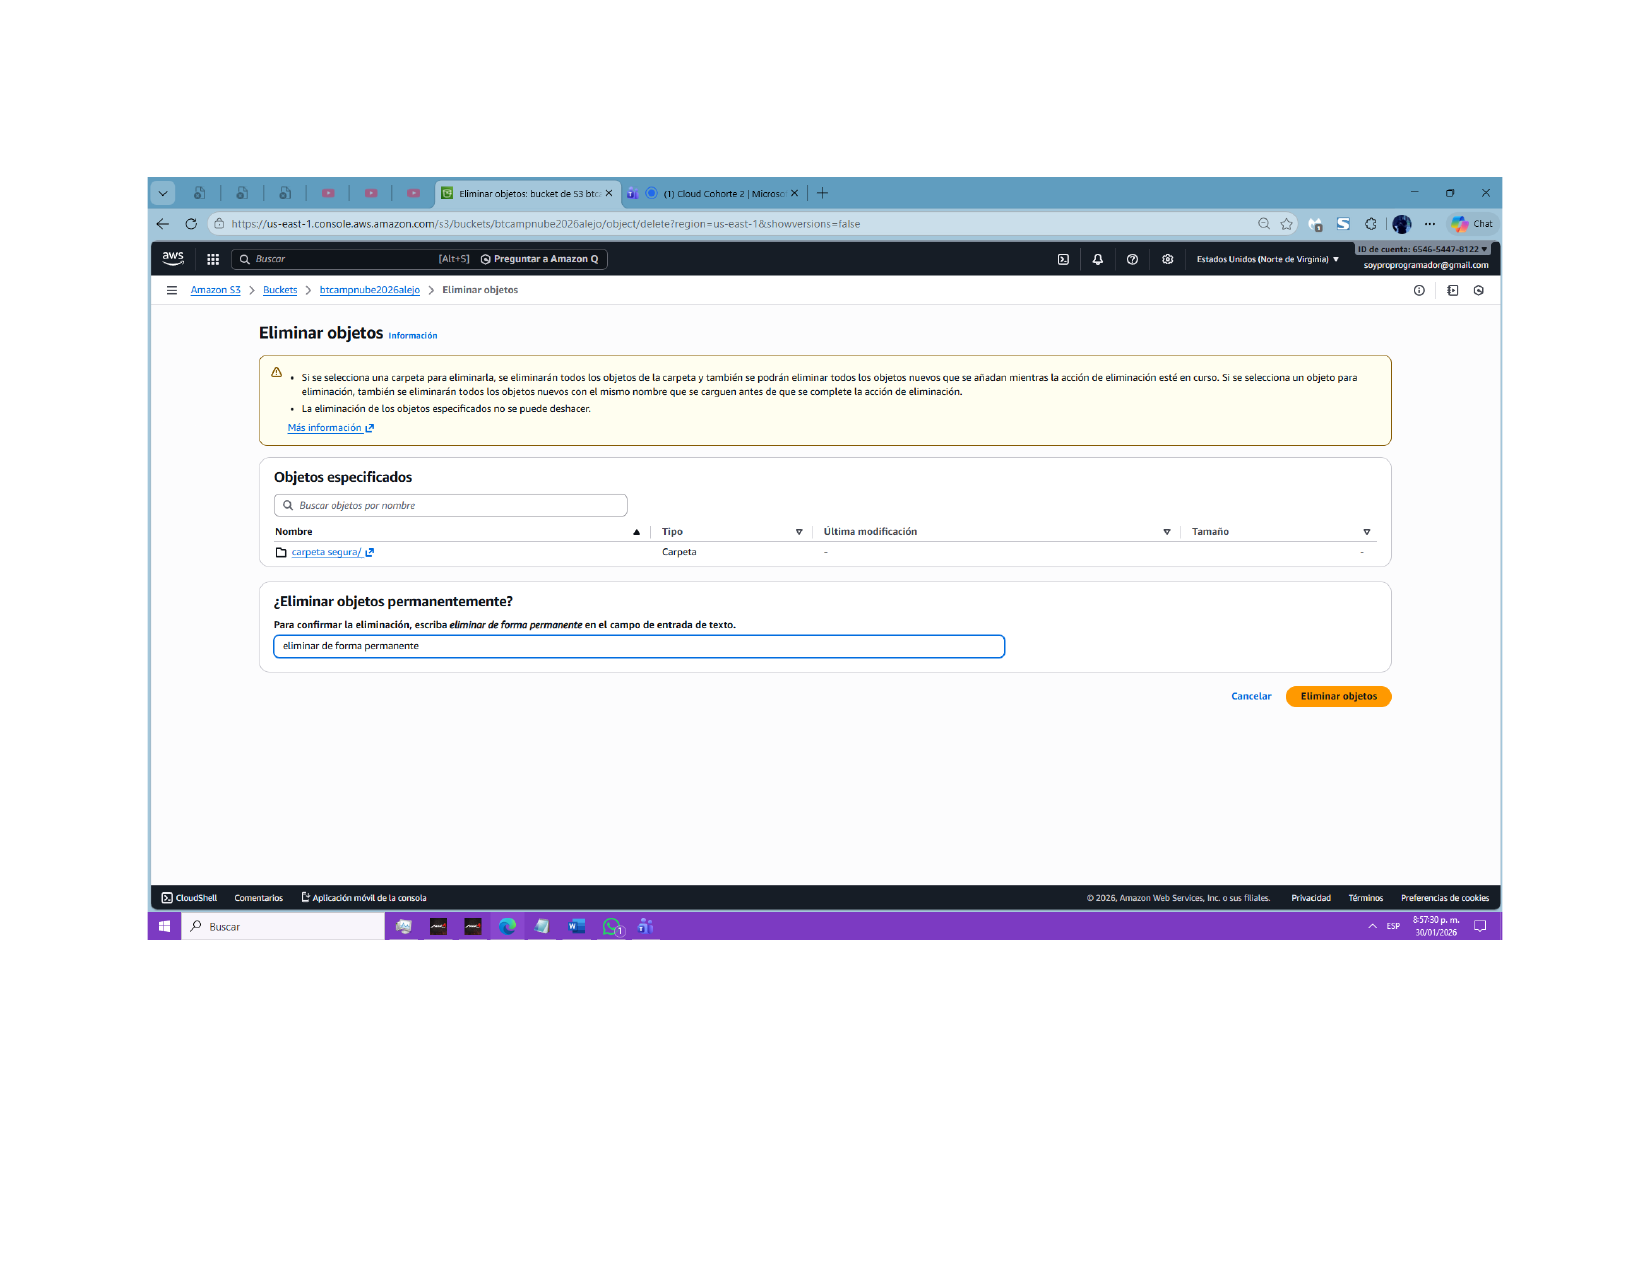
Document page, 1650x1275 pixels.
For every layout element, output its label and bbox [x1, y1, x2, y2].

picture [147, 177, 1503, 940]
